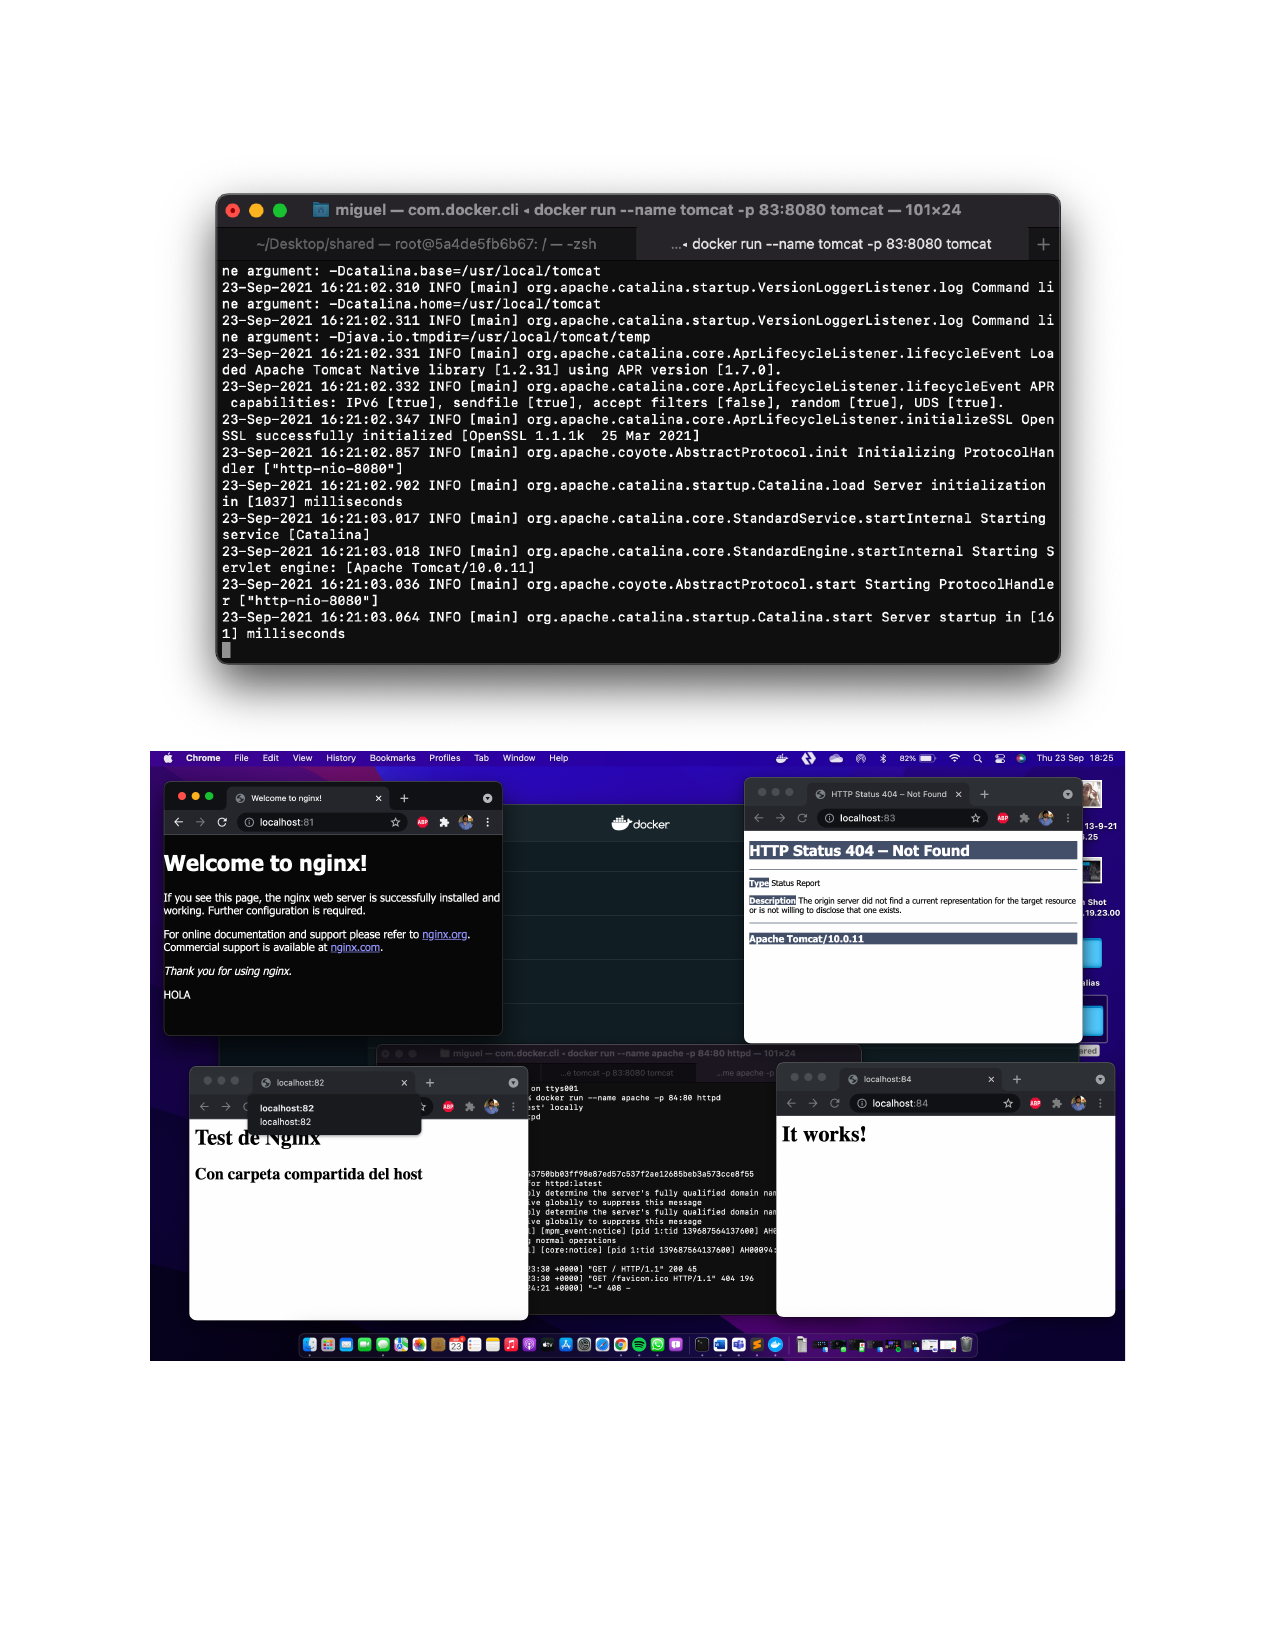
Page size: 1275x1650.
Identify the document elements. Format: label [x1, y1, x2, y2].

picture [150, 150, 1125, 1361]
